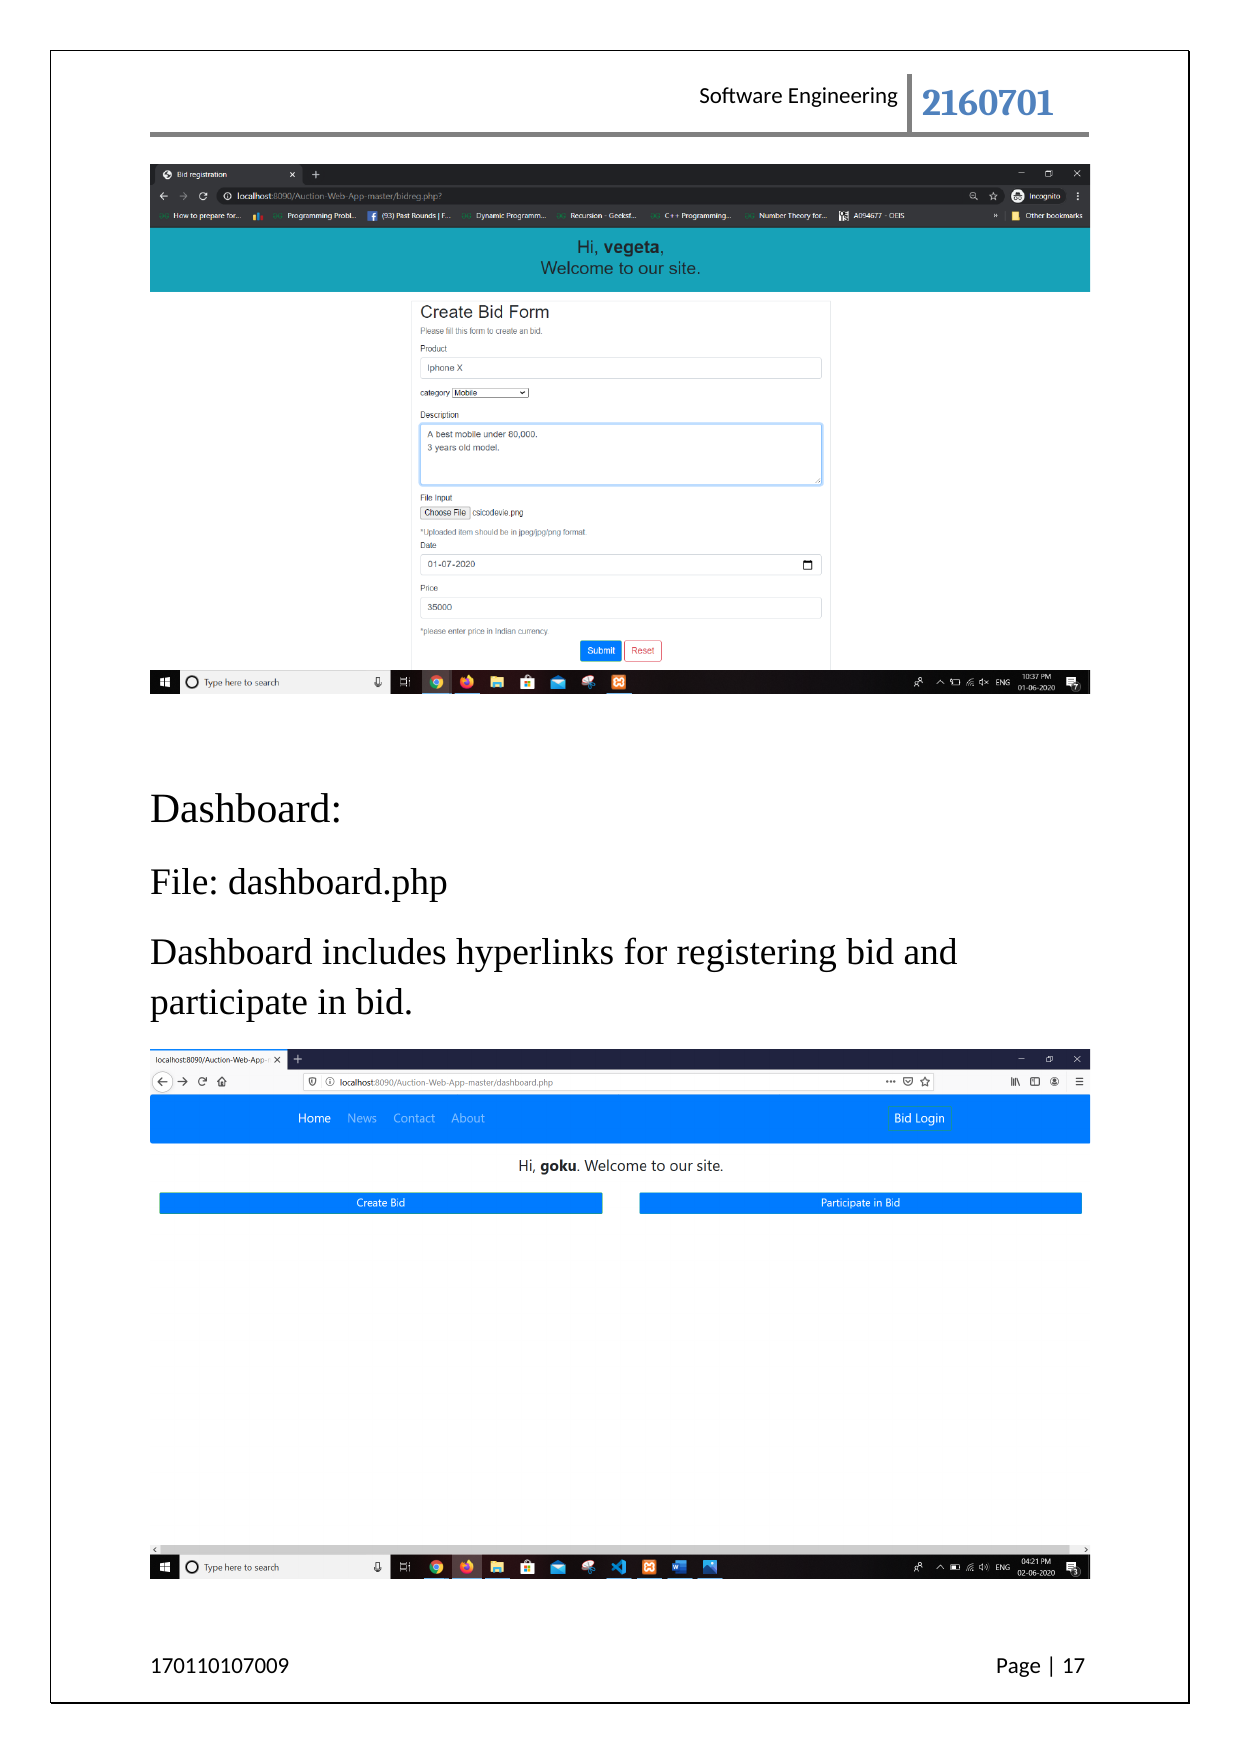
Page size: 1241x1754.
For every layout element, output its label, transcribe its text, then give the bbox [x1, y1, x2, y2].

picture [150, 164, 1091, 694]
picture [150, 1049, 1091, 1579]
text Dashboard: [150, 783, 1089, 831]
text Dashboard includes hyperlinks for registering bid and participate in bid. [150, 930, 1089, 1022]
text File: dashboard.php [150, 859, 1089, 902]
